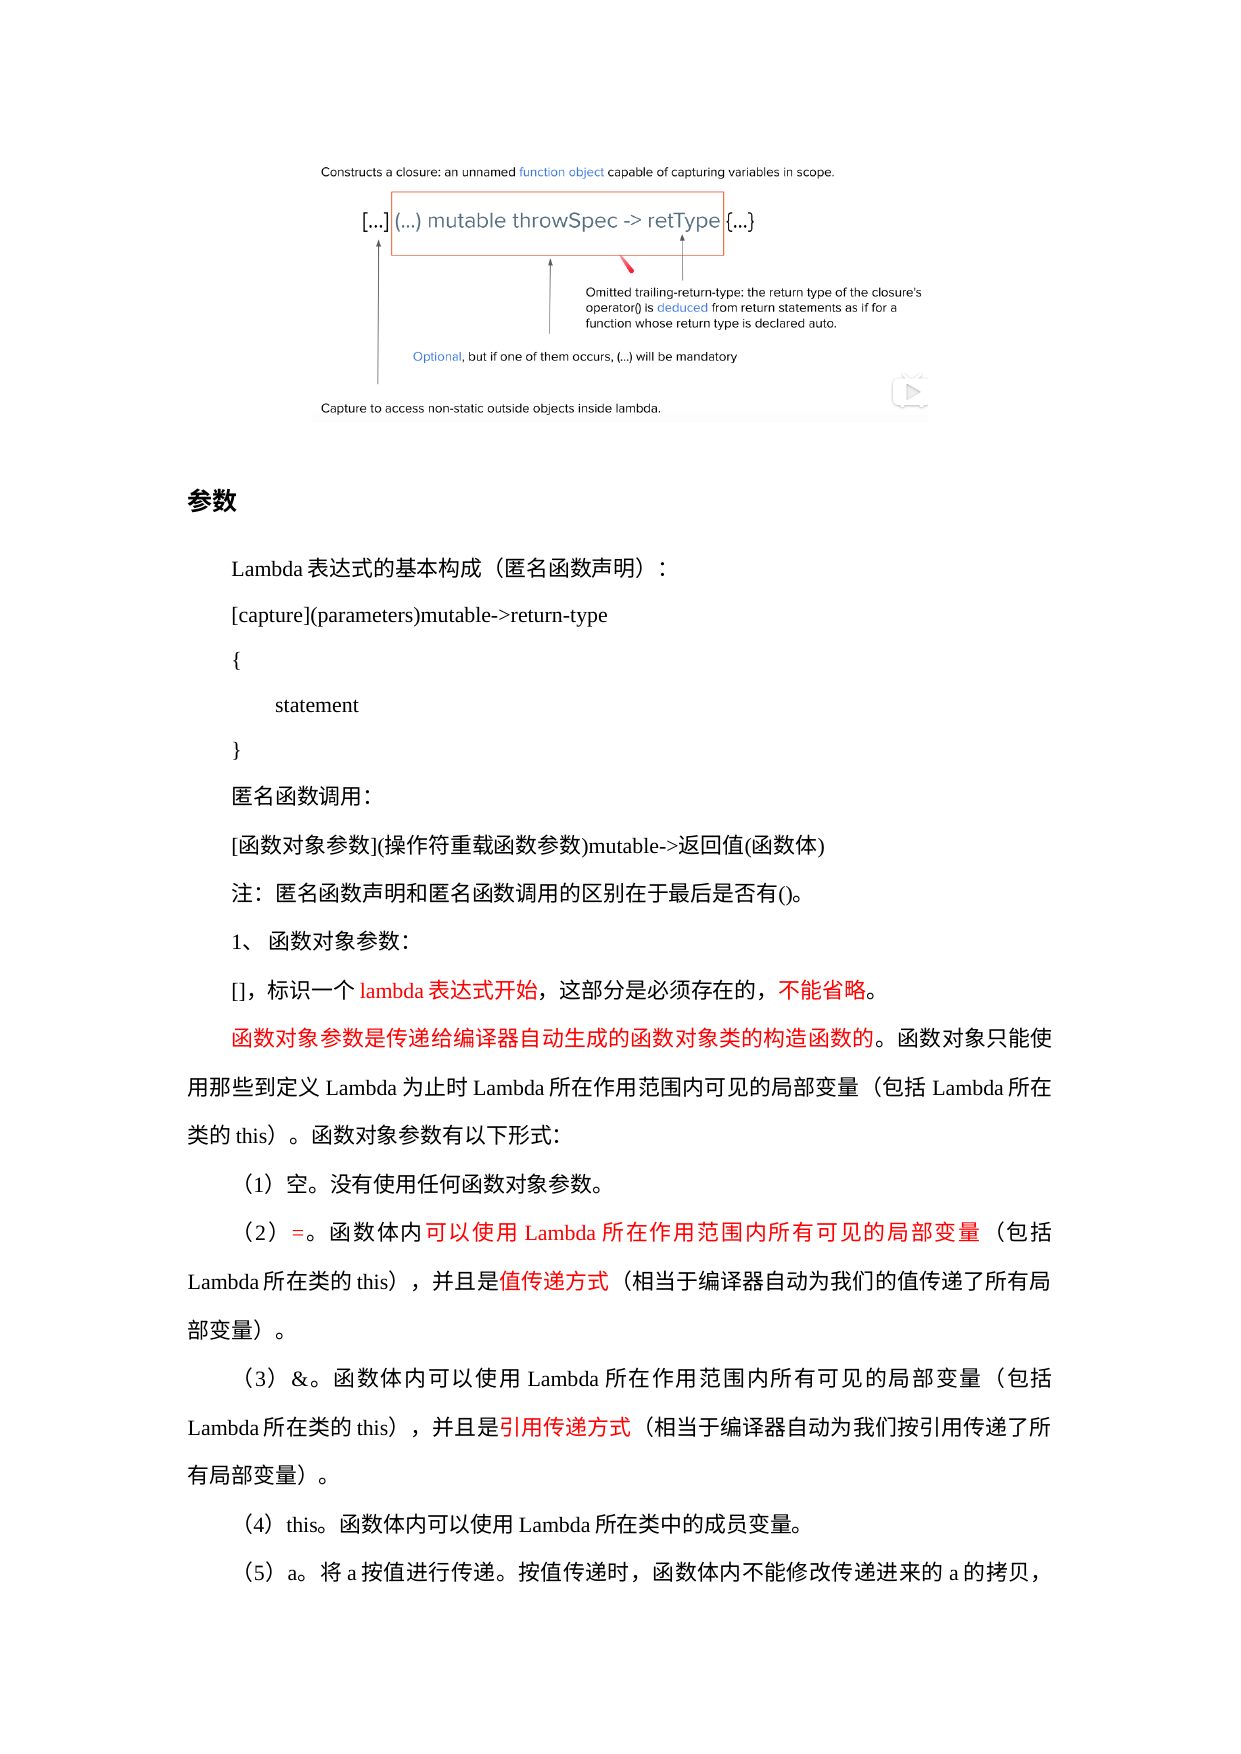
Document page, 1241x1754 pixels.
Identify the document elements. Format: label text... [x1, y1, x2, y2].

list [231, 1555, 1053, 1587]
text { [187, 644, 1053, 676]
text 匿名函数调用： [187, 779, 1053, 811]
text [函数对象参数](操作符重载函数参数)mutable->返回值(函数体) [187, 827, 1053, 860]
text （4）this。函数体内可以使用Lambda所在类中的成员变量。 [187, 1506, 1053, 1539]
picture [312, 162, 928, 422]
text []，标识一个lambda表达式开始，这部分是必须存在的，不能省略。 [187, 972, 1053, 1005]
text 函数对象参数是传递给编译器自动生成的函数对象类的构造函数的。函数对象只能使用那些到定义Lambda为止时Lambda所在作用范围内可见的局部变量（包括Lambda所在类的this）。函数对象参数有以下形式： [187, 1021, 1053, 1151]
text [capture](parameters)mutable->return-type [187, 598, 1053, 631]
text （2）=。函数体内可以使用Lambda所在作用范围内所有可见的局部变量（包括Lambda所在类的this），并且是值传递方式（相当于编译器自动为我们的值传递了所有局部变量）。 [187, 1215, 1053, 1345]
text Lambda表达式的基本构成（匿名函数声明）： [187, 550, 1053, 583]
list 函数对象参数： [231, 924, 1053, 956]
text statement [187, 689, 1053, 721]
text （3）&。函数体内可以使用Lambda所在作用范围内所有可见的局部变量（包括Lambda所在类的this），并且是引用传递方式（相当于编译器自动为我们按引用传递了所有局部变量）。 [187, 1361, 1053, 1491]
subtitle 参数 [187, 467, 1053, 532]
text } [187, 734, 1053, 766]
text （1）空。没有使用任何函数对象参数。 [187, 1166, 1053, 1199]
text 注：匿名函数声明和匿名函数调用的区别在于最后是否有()。 [187, 876, 1053, 908]
